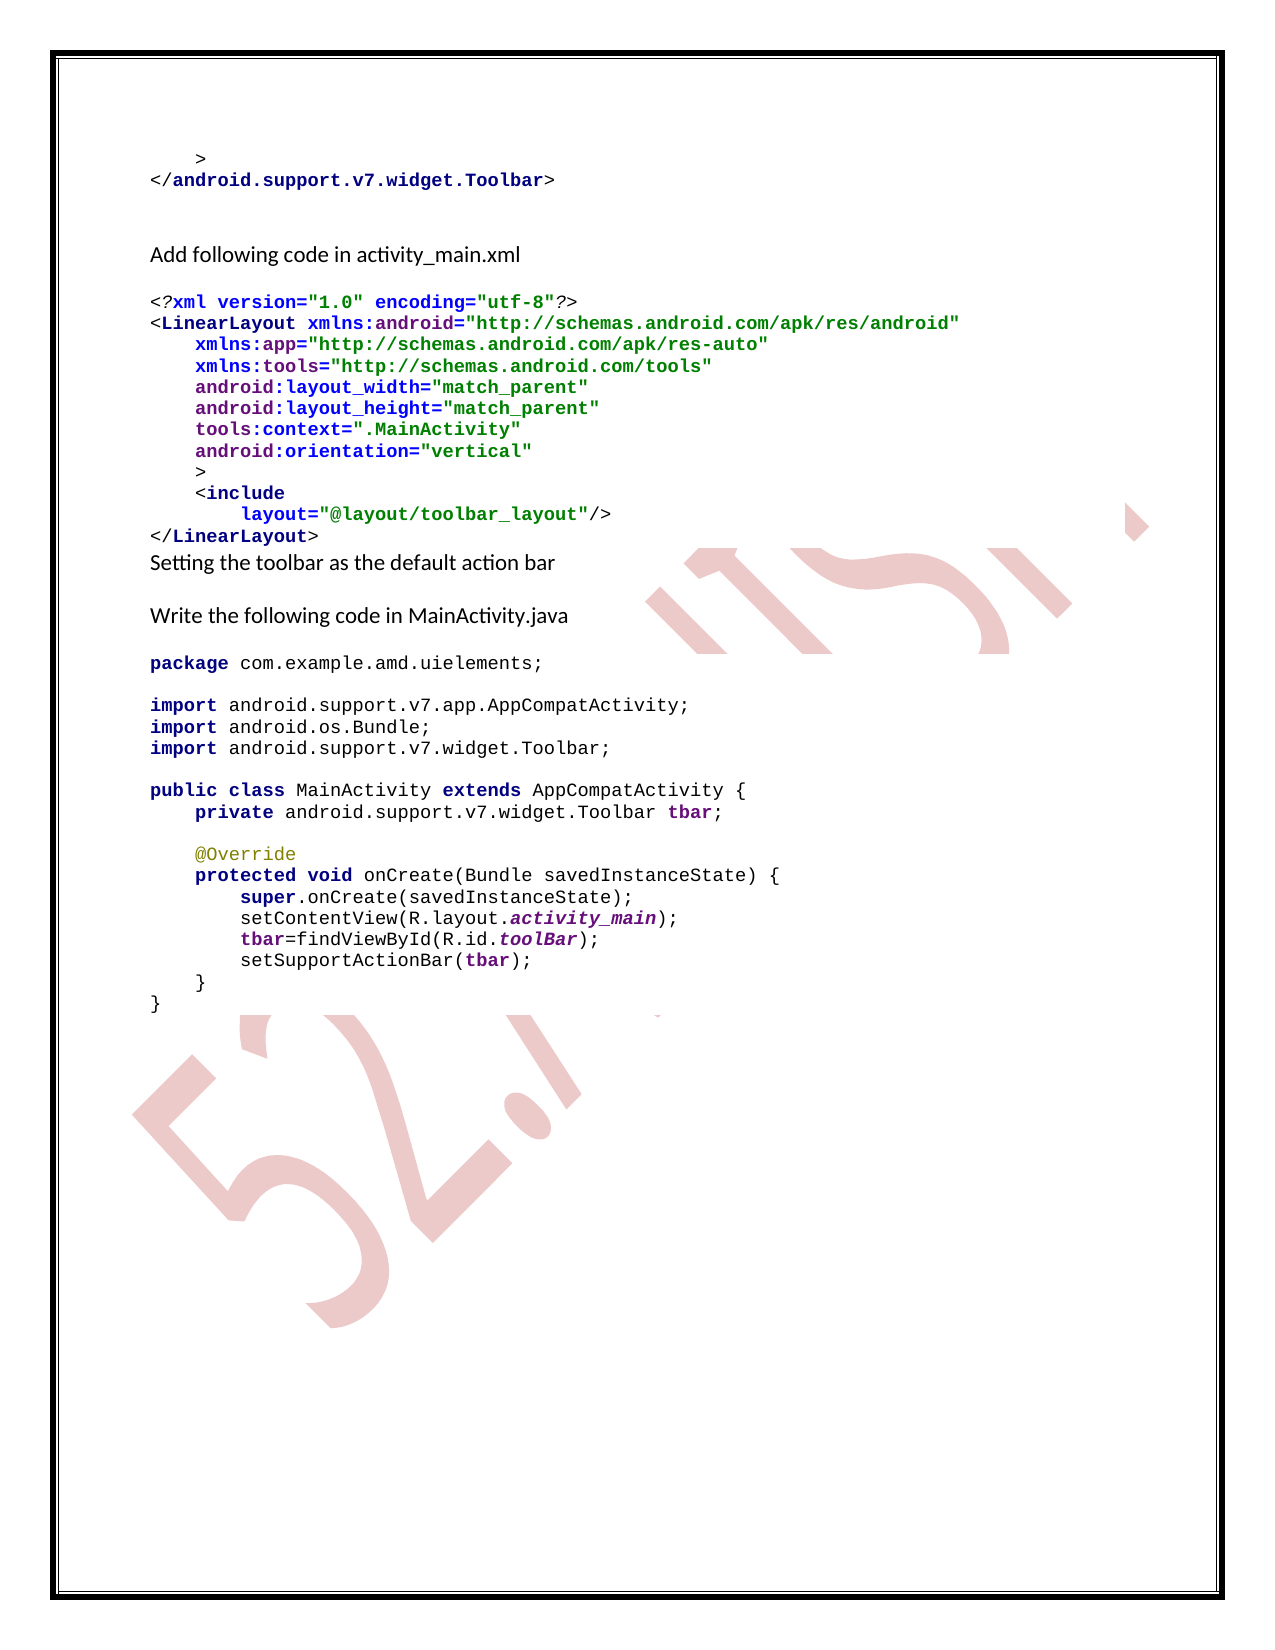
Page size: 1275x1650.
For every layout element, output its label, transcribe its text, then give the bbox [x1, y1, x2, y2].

text package com.example.amd.uielements; import android.support.v7.app.AppCompatActivity; import android.os.Bundle; import android.support.v7.widget.Toolbar; public class MainActivity extends AppCompatActivity { private android.support.v7.widget.Toolbar tbar; @Override protected void onCreate(Bundle savedInstanceState) { super.onCreate(savedInstanceState); setContentView(R.layout.activity_main); tbar=findViewById(R.id.toolBar); setSupportActionBar(tbar); } } [150, 654, 1125, 1015]
text Write the following code in MainActivity.java [150, 601, 1125, 629]
text Add following code in activity_main.xml [150, 240, 1125, 268]
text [150, 150, 1125, 192]
text <?xml version="1.0" encoding="utf-8"?> <LinearLayout xmlns:android="http://schemas.android.com/apk/res/android" xmlns:app="http://schemas.android.com/apk/res-auto" xmlns:tools="http://schemas.android.com/tools" android:layout_width="match_parent" android:layout_height="match_parent" tools:context=".MainActivity" android:orientation="vertical" > <include layout="@layout/toolbar_layout"/> </LinearLayout> [150, 293, 1125, 548]
text Setting the toolbar as the default action bar [150, 548, 1125, 576]
